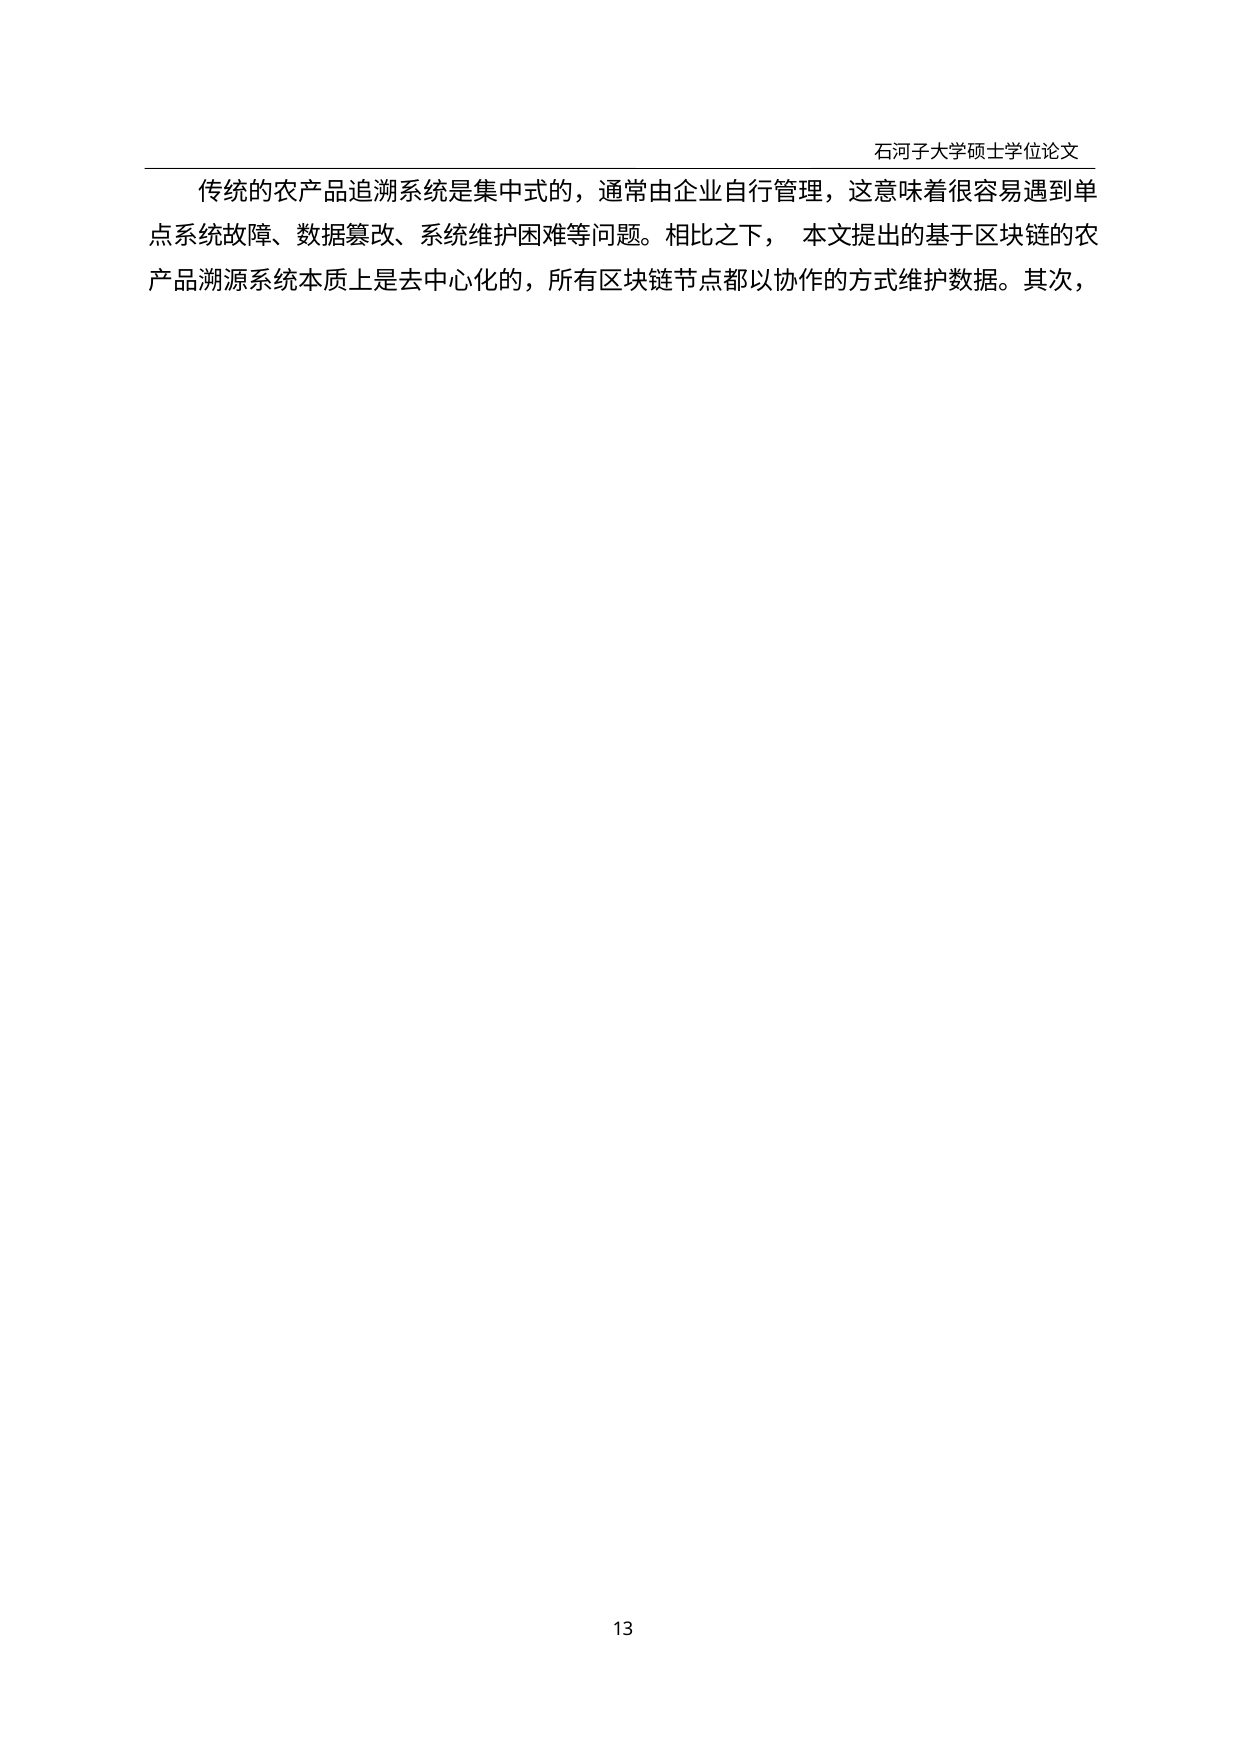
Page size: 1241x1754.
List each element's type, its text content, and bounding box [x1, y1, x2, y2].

text 传统的农产品追溯系统是集中式的，通常由企业自行管理，这意味着很容易遇到单 点系统故障、数据篡改、系统维护困难等问题。相比之下， 本文提出的基于区块链的农 产品溯源系统本质上是去中心化的，所有区块链节点都以协作的方式维护数据。其次， [149, 171, 1100, 297]
